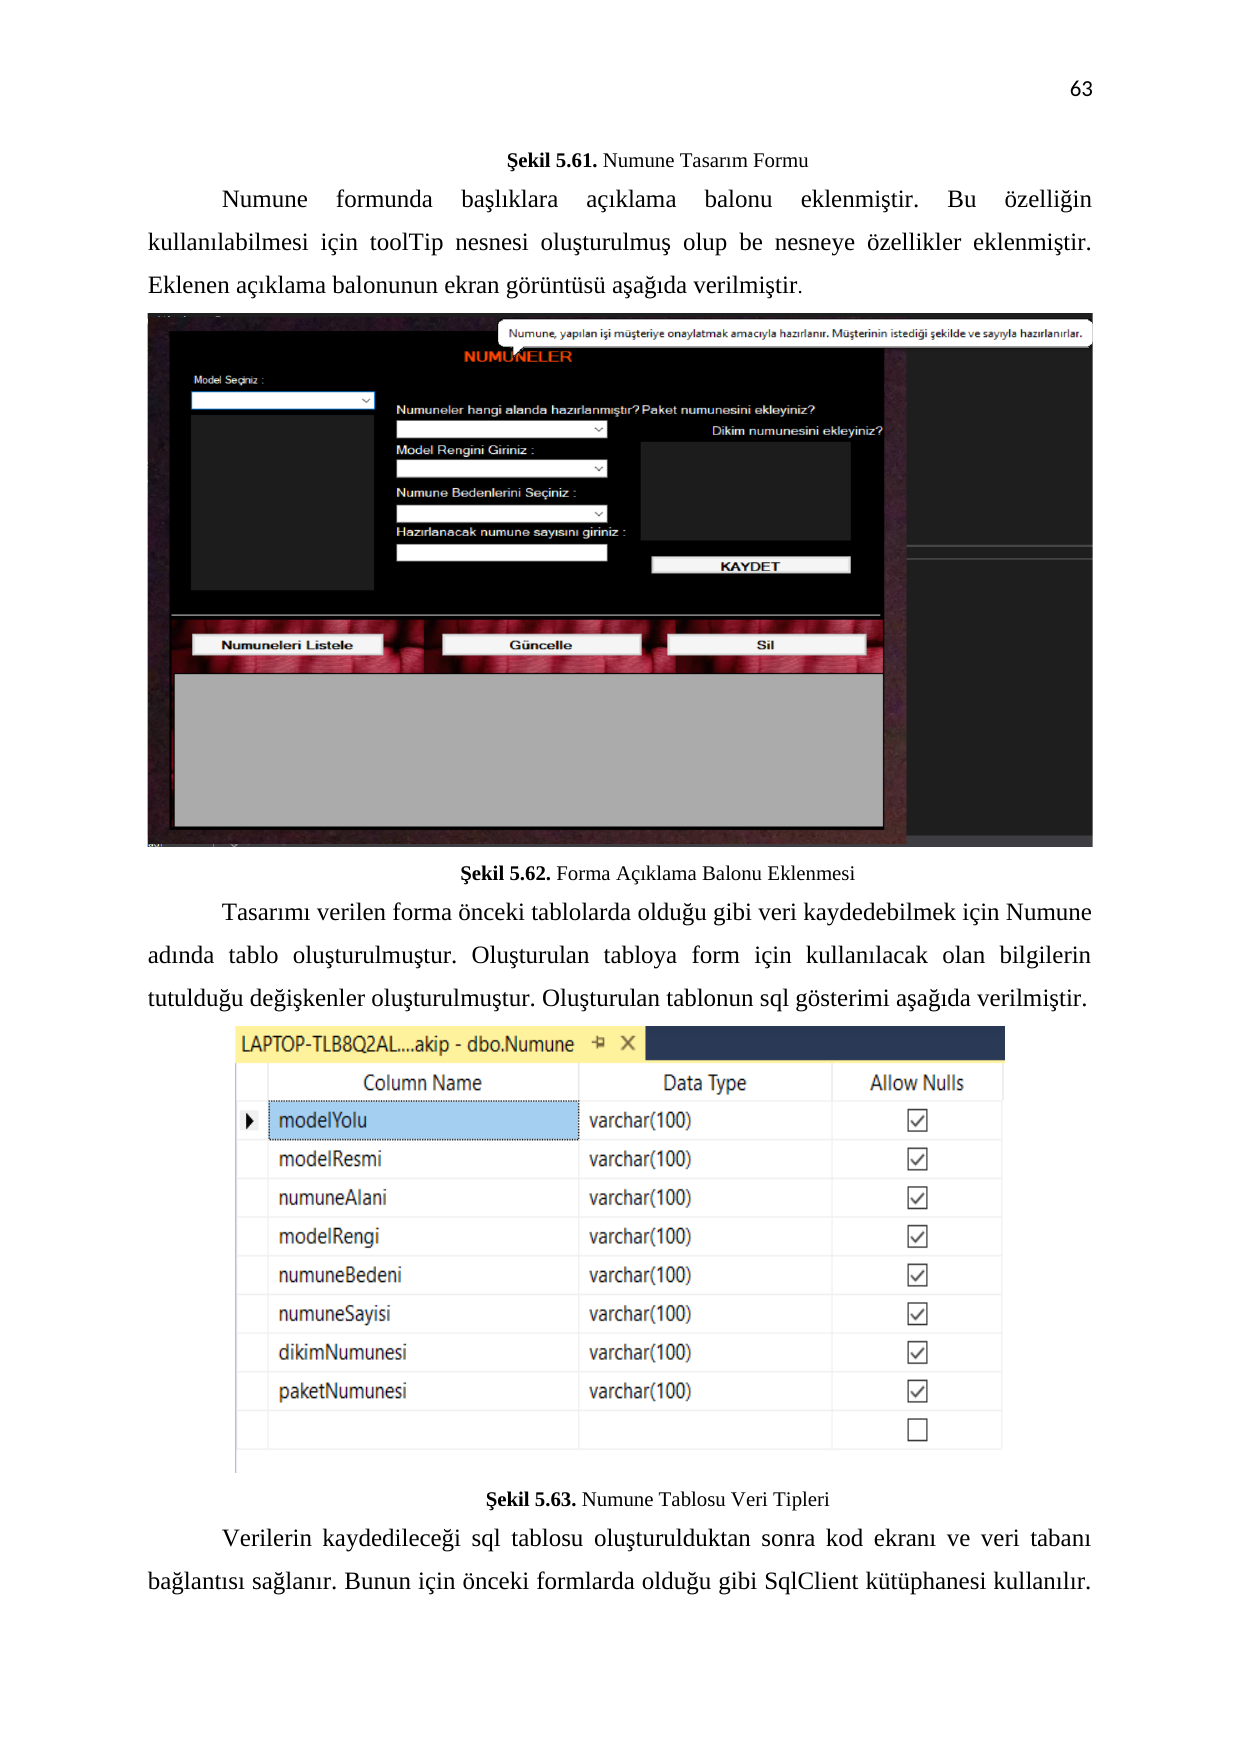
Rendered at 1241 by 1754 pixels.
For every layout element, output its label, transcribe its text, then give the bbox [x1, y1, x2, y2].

list Tasarımı verilen forma önceki tablolarda olduğu gibi veri kaydedebilmek için Numune adında tablo oluşturulmuştur. Oluşturulan tabloya form için kullanılacak olan bilgilerin tutulduğu değişkenler oluşturulmuştur. Oluşturulan tablonun sql gösterimi aşağıda verilmiştir. [148, 897, 1093, 1012]
picture [235, 1026, 1005, 1473]
list Numune formunda başlıklara açıklama balonu eklenmiştir. Bu özelliğin kullanılabilmesi için toolTip nesnesi oluşturulmuş olup be nesneye özellikler eklenmiştir. Eklenen açıklama balonunun ekran görüntüsü aşağıda verilmiştir. [148, 184, 1093, 299]
list Şekil 5.63. Numune Tablosu Veri Tipleri [223, 1487, 1093, 1511]
list Şekil 5.62. Forma Açıklama Balonu Eklenmesi [223, 861, 1093, 885]
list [148, 1523, 1093, 1595]
list Şekil 5.61. Numune Tasarım Formu [223, 148, 1093, 172]
picture [147, 313, 1093, 847]
